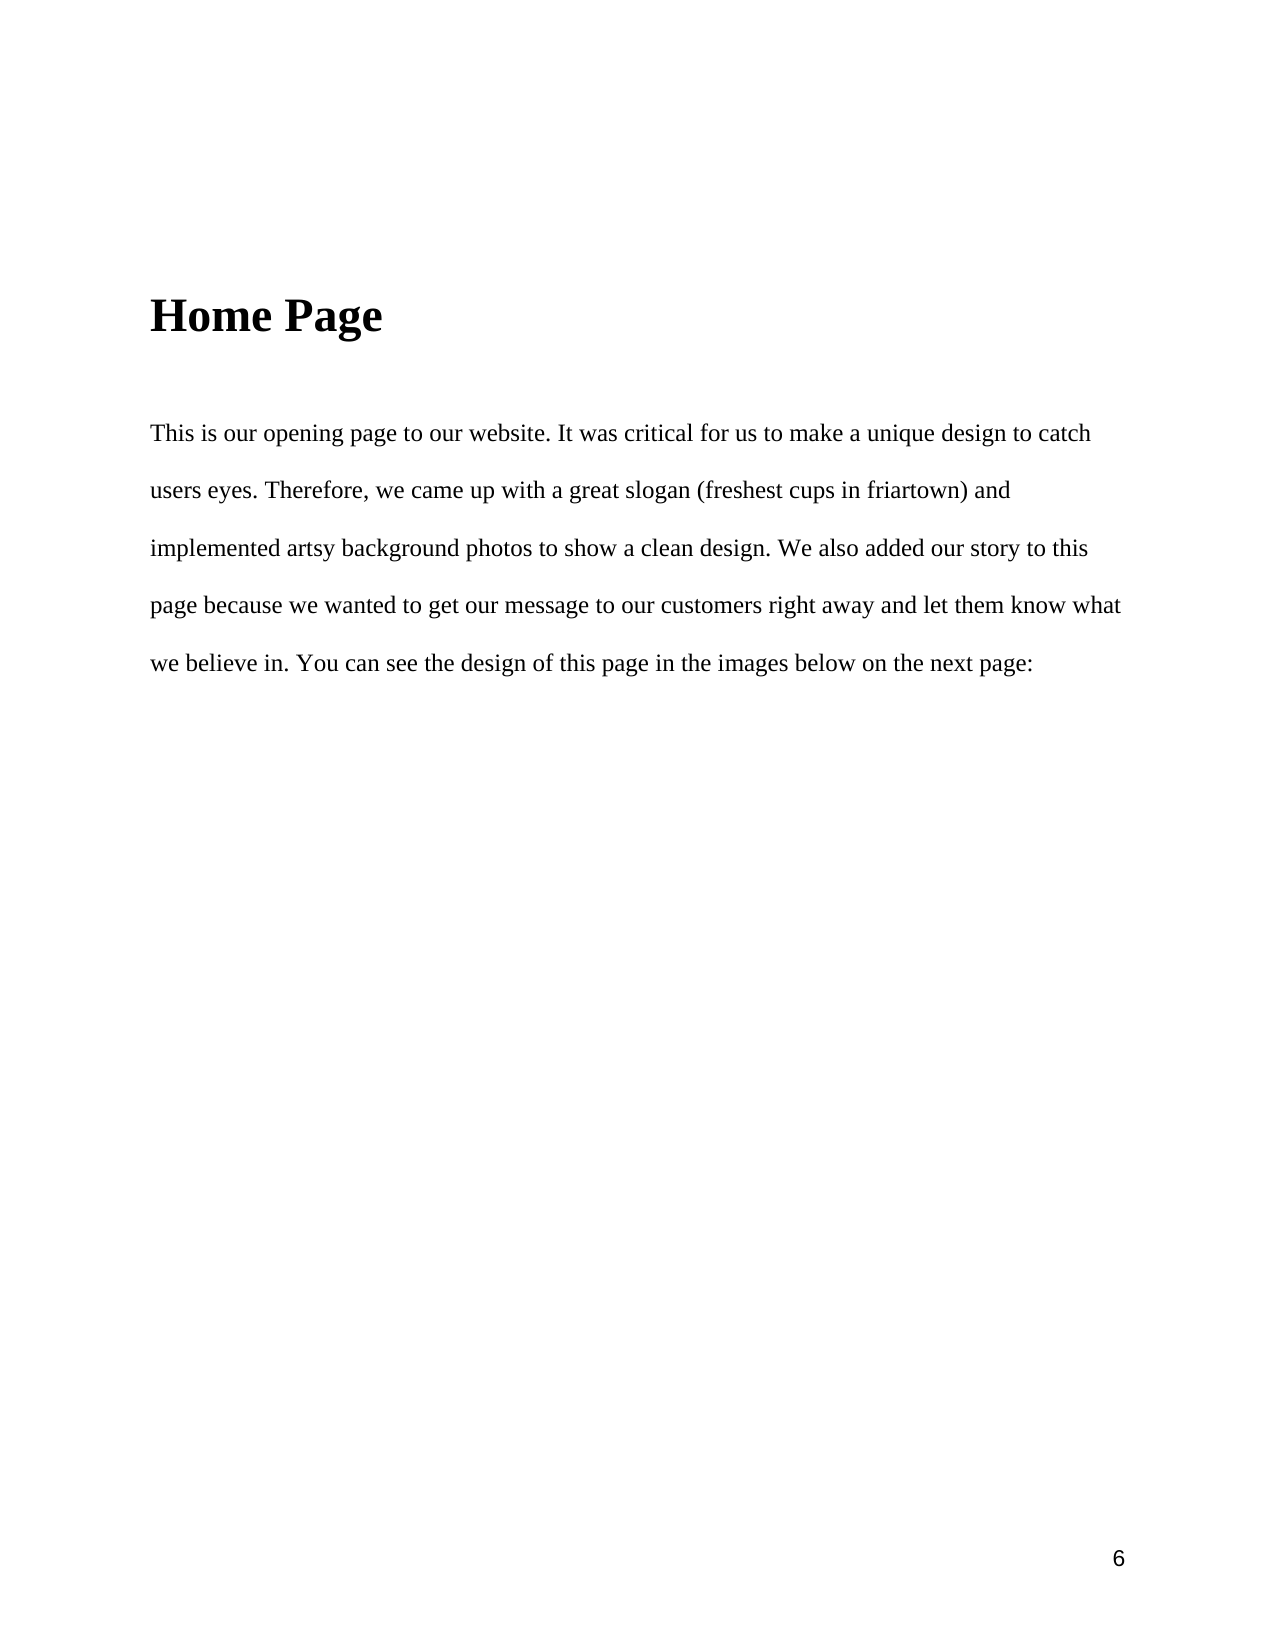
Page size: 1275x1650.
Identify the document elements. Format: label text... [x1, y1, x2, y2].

text Home Page [150, 286, 1125, 342]
text This is our opening page to our website. It was critical for us to make a unique design to catch users eyes. Therefore, we came up with a great slogan (freshest cups in friartown) and implemented artsy background photos to show a clean design. We also added our story to this page because we wanted to get our message to our customers right away and let them know what we believe in. You can see the design of this page in the images below on the next page: [150, 418, 1125, 677]
